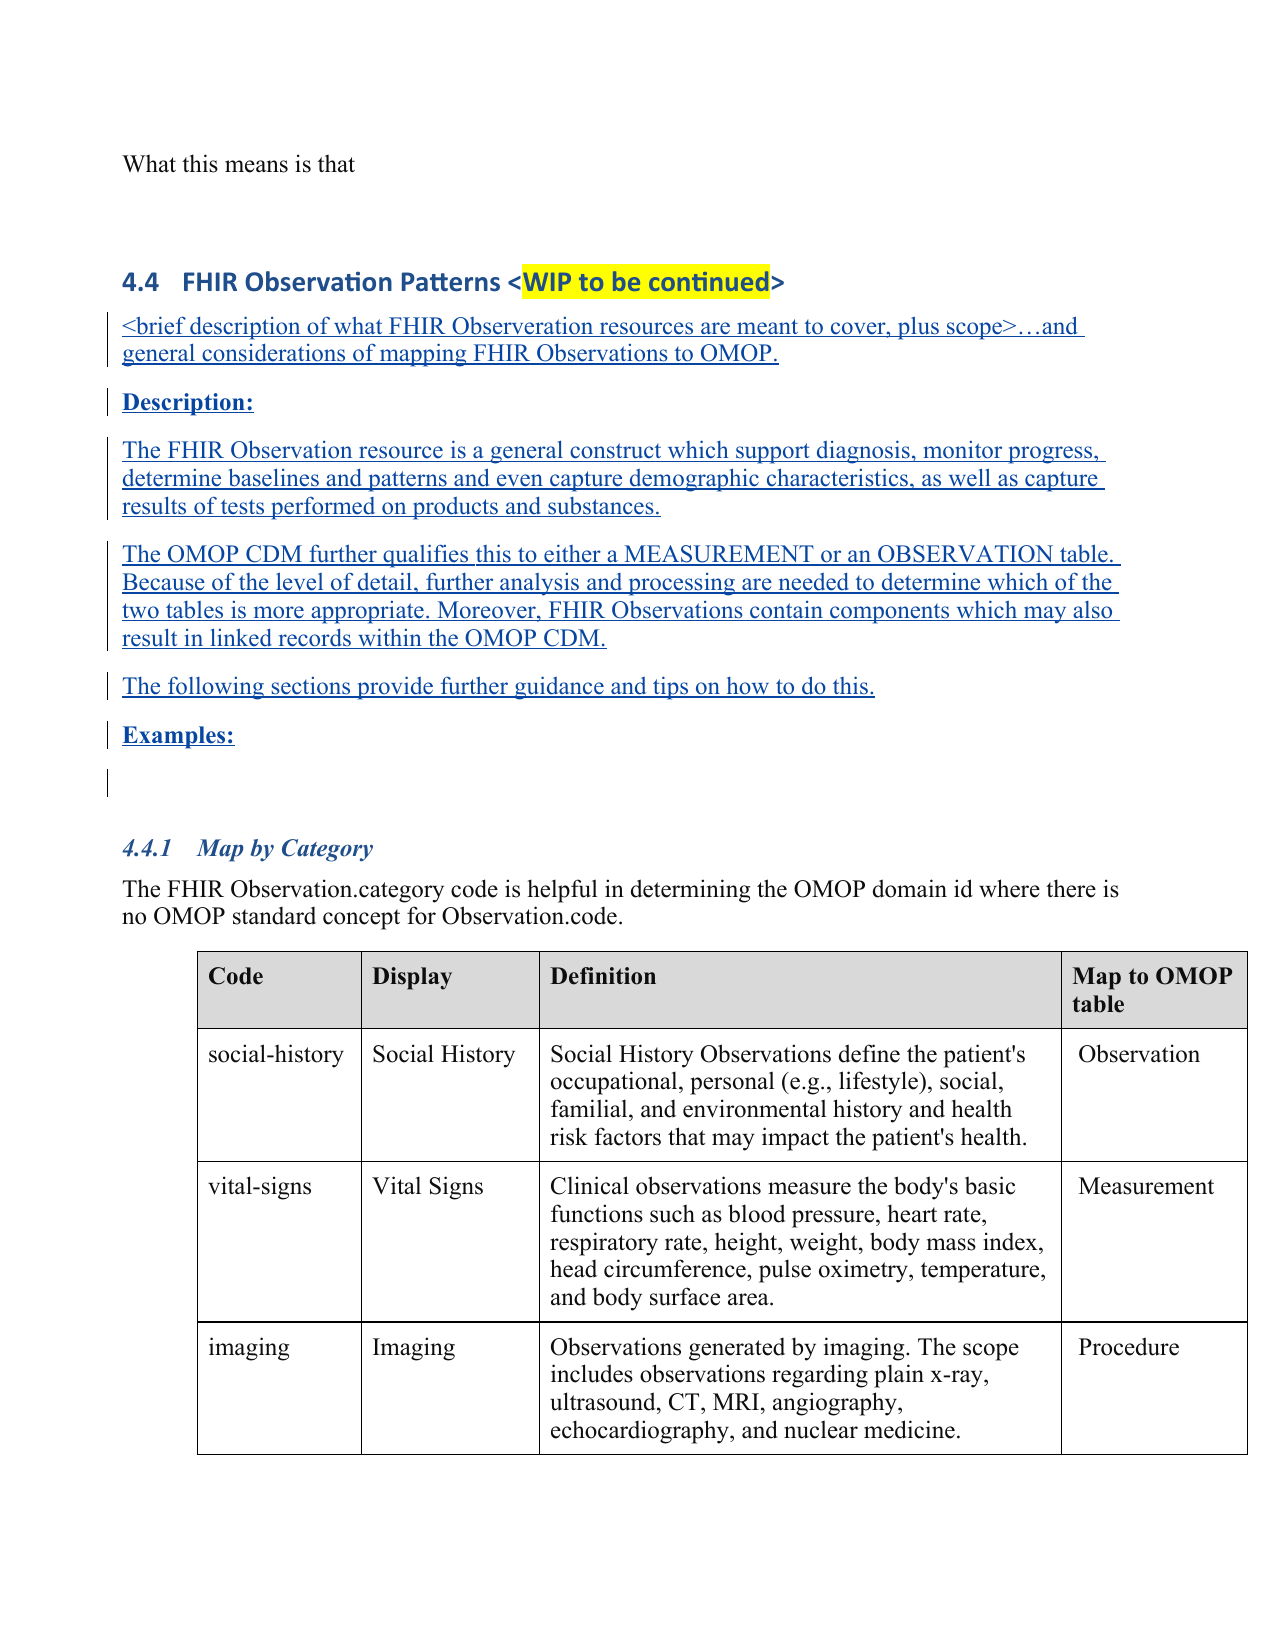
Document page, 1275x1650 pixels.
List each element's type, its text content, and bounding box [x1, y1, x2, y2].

table_cell Observations generated by imaging. The scope includes observations regarding plain x-ray, ultrasound, CT, MRI, angiography, echocardiography, and nuclear medicine. [540, 1323, 1061, 1454]
table_cell vital-signs [198, 1162, 361, 1321]
table_cell Imaging [362, 1323, 539, 1454]
text What this means is that [122, 150, 1144, 178]
table_cell Social History [362, 1029, 539, 1161]
table_header Map to OMOP table [1062, 952, 1247, 1028]
table_header Definition [540, 952, 1061, 1028]
table_header Display [362, 952, 539, 1028]
table_cell Observation [1062, 1029, 1247, 1161]
table_cell social-history [198, 1029, 361, 1161]
table_header Code [198, 952, 361, 1028]
subtitle FHIR Observation Patterns <WIP to be continued> [122, 264, 522, 299]
subtitle Map by Category [122, 834, 1144, 862]
table_cell Social History Observations define the patient's occupational, personal (e.g., lifestyle), social, familial, and environmental history and health risk factors that may impact the patient's health. [540, 1029, 1061, 1161]
subtitle FHIR Observation Patterns <WIP to be continued> [770, 264, 1144, 299]
text The FHIR Observation.category code is helpful in determining the OMOP domain id where there is no OMOP standard concept for Observation.code. [122, 875, 1144, 930]
table_cell Vital Signs [362, 1162, 539, 1321]
table_cell Clinical observations measure the body's basic functions such as blood pressure, heart rate, respiratory rate, height, weight, body mass index, head circumference, pulse oximetry, temperature, and body surface area. [540, 1162, 1061, 1321]
table_cell Measurement [1062, 1162, 1247, 1321]
table_cell Procedure [1062, 1323, 1247, 1454]
table_cell imaging [198, 1323, 361, 1454]
